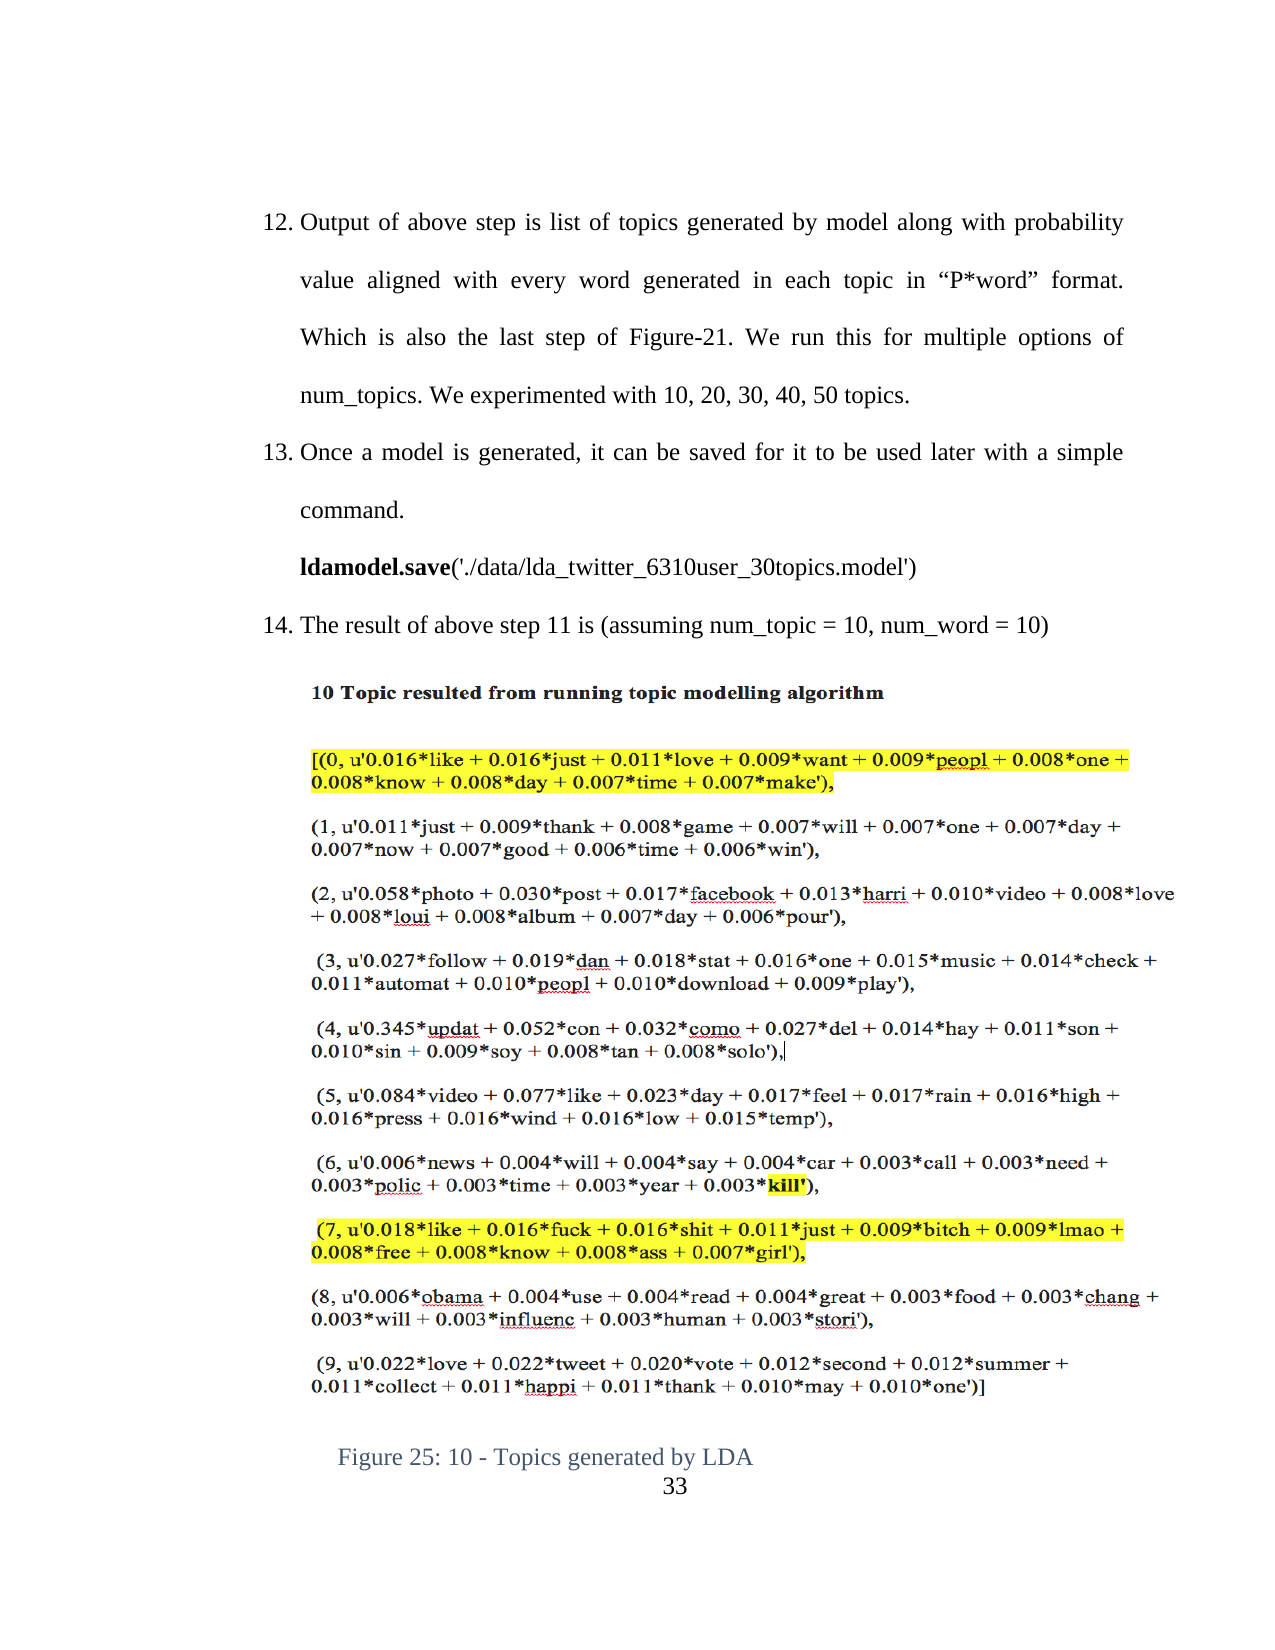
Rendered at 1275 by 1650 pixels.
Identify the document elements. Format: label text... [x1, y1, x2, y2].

text ldamodel.save('./data/lda_twitter_6310user_30topics.model') [300, 552, 1125, 581]
list The result of above step 11 is (assuming num_topic = 10, num_word = 10) [262, 610, 1125, 639]
picture [300, 667, 1200, 1414]
list Output of above step is list of topics generated by model along with probability value aligned with every word generated in each topic in “P*word” format. Which is also the last step of Figure-21. We run this for multiple options of num_topics. We experimented with 10, 20, 30, 40, 50 topics. [262, 207, 1125, 409]
list Once a model is generated, it can be saved for it to be used later with a simple command. [262, 437, 1125, 524]
text Figure 25: 10 - Topics generated by LDA [225, 1442, 1125, 1471]
